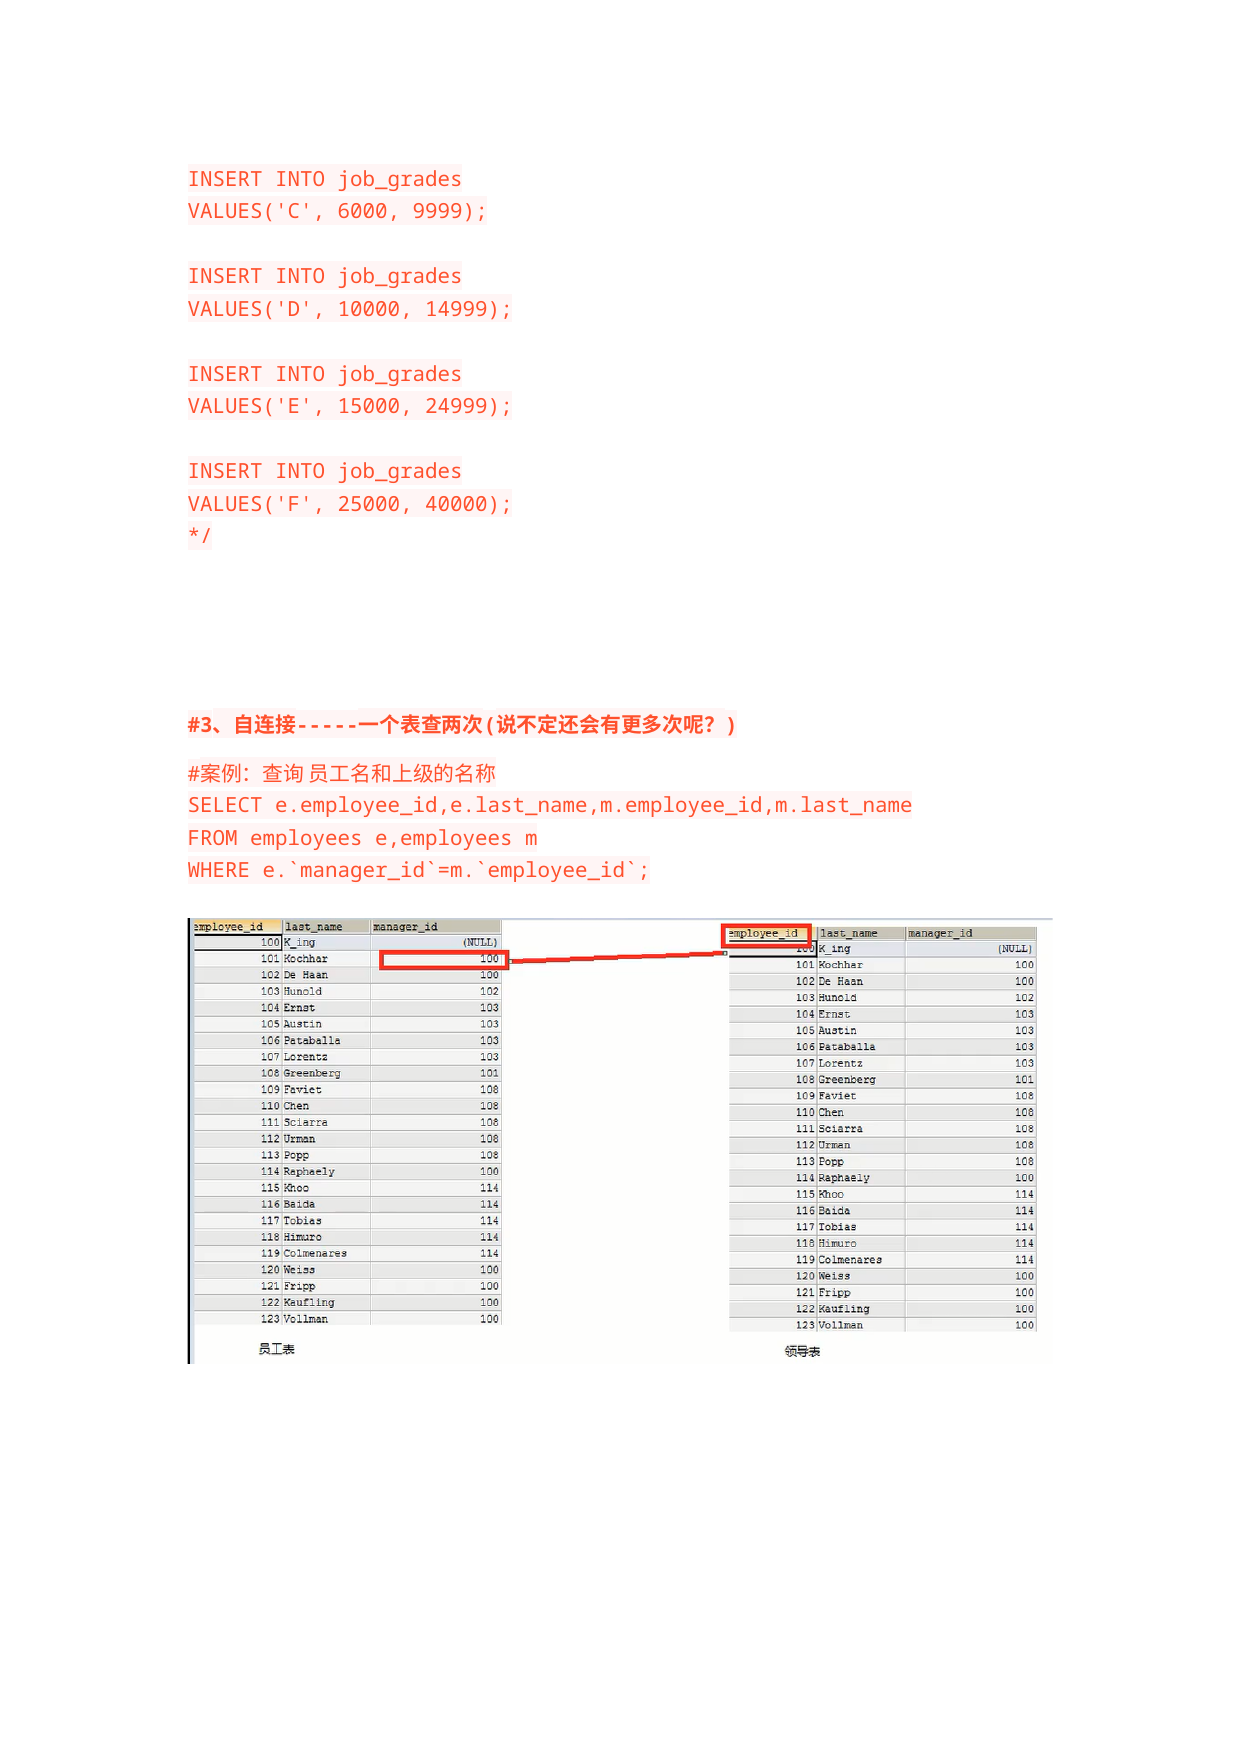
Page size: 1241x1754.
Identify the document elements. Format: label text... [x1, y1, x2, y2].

text VALUES('C', 6000, 9999); [187, 194, 1053, 227]
text FROM employees e,employees m [187, 821, 1053, 854]
text VALUES('D', 10000, 14999); [187, 292, 1053, 324]
text #案例：查询 员工名和上级的名称 [187, 756, 1053, 789]
text WHERE e.`manager_id`=m.`employee_id`; [187, 854, 1053, 886]
text VALUES('E', 15000, 24999); [187, 389, 1053, 422]
text INSERT INTO job_grades [187, 162, 1053, 194]
text VALUES('F', 25000, 40000); [187, 487, 1053, 519]
subtitle #3、自连接-----一个表查两次(说不定还会有更多次呢？) [187, 707, 1053, 739]
text INSERT INTO job_grades [187, 357, 1053, 389]
picture [187, 918, 1053, 1364]
text INSERT INTO job_grades [187, 259, 1053, 292]
text */ [187, 519, 1053, 552]
text INSERT INTO job_grades [187, 454, 1053, 487]
text SELECT e.employee_id,e.last_name,m.employee_id,m.last_name [187, 789, 1053, 821]
